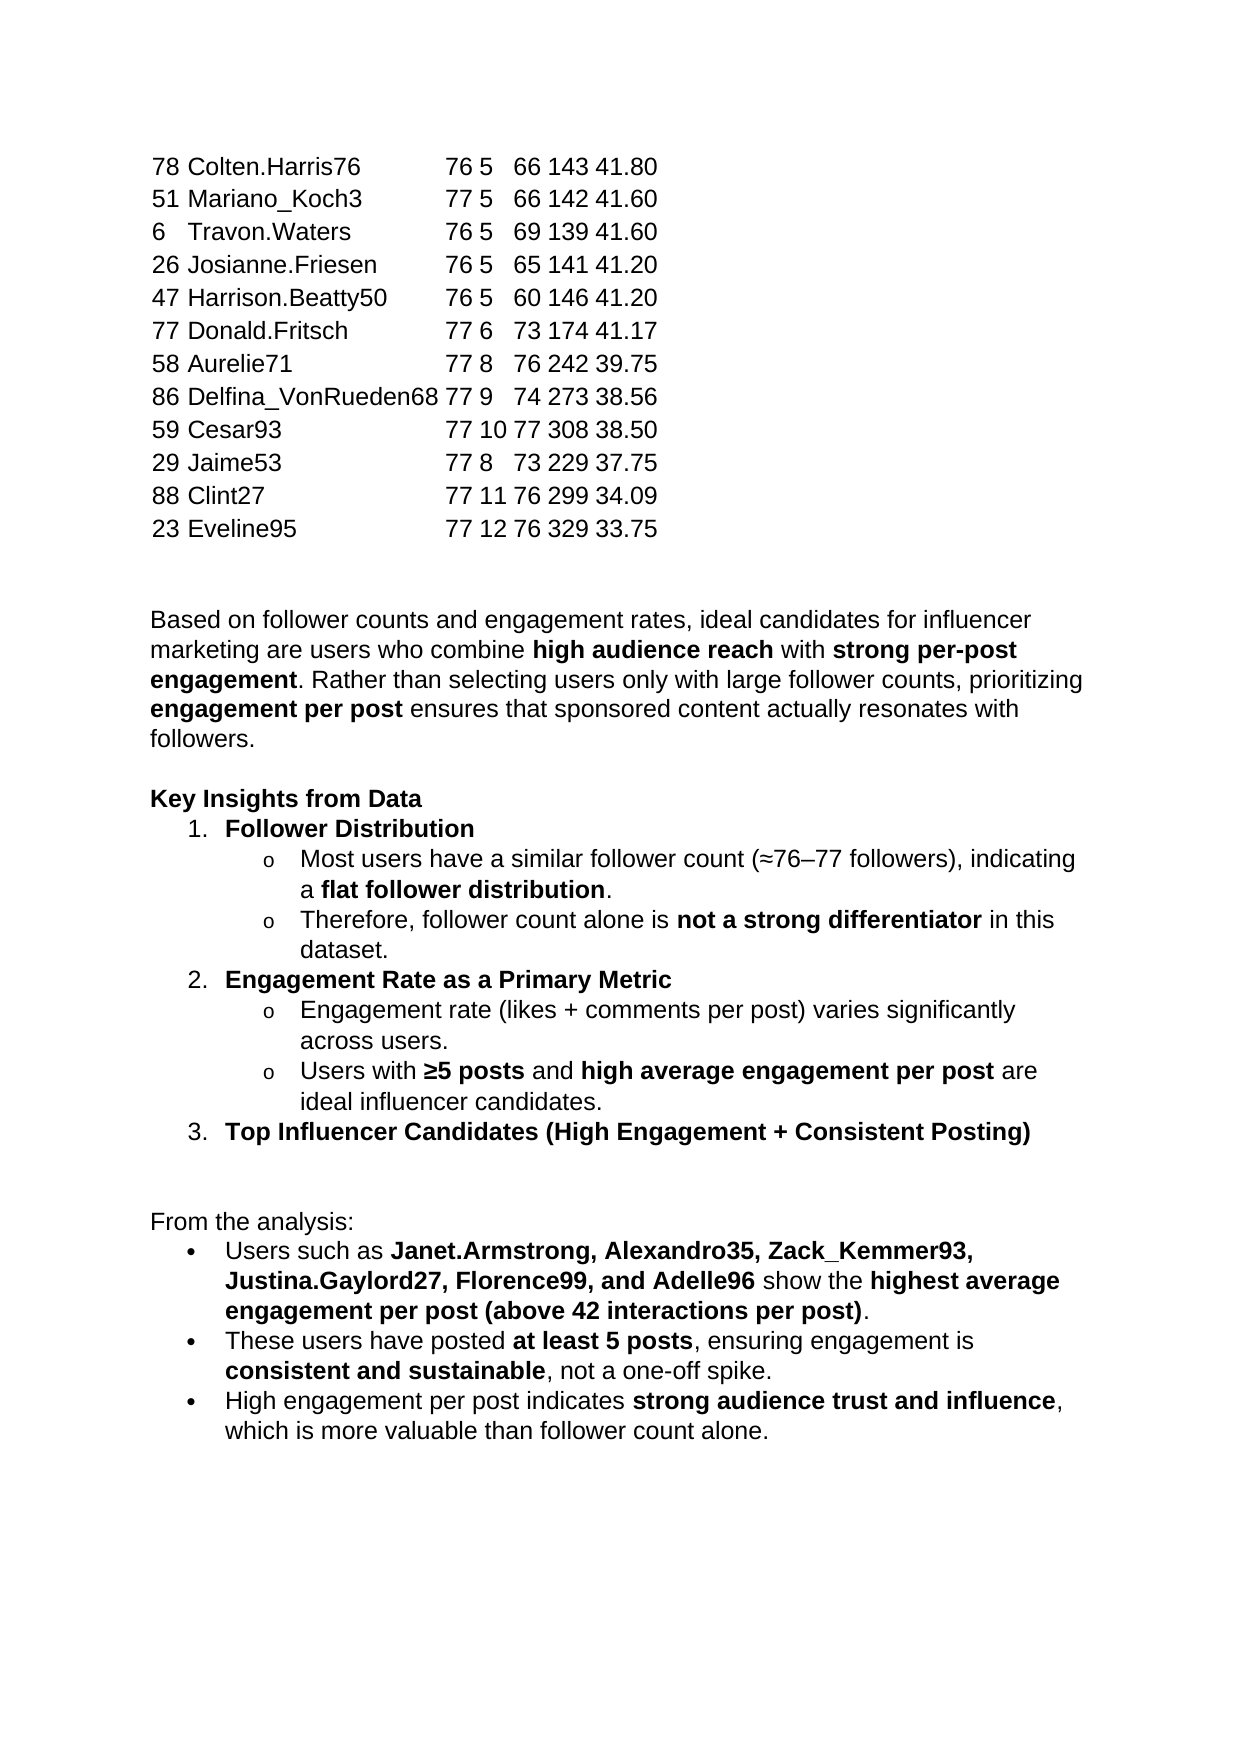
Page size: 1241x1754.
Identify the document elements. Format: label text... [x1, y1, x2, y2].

list Therefore, follower count alone is not a strong differentiator in this dataset. [262, 905, 1090, 964]
list Engagement rate (likes + comments per post) varies significantly across users. [262, 995, 1090, 1055]
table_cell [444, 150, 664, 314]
list Engagement Rate as a Primary Metric [187, 965, 1090, 994]
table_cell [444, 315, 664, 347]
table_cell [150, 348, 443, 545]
list These users have posted at least 5 posts, ensuring engagement is consistent and sustainable, not a one-off spike. [187, 1326, 1090, 1385]
text Key Insights from Data [150, 784, 1090, 813]
list Users with ≥5 posts and high average engagement per post are ideal influencer candidates. [262, 1056, 1090, 1116]
list Top Influencer Candidates (High Engagement + Consistent Posting) [187, 1117, 1090, 1146]
text From the analysis: [150, 1206, 1090, 1235]
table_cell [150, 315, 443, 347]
list Users such as Janet.Armstrong, Alexandro35, Zack_Kemmer93, Justina.Gaylord27, Florence99, and Adelle96 show the highest average engagement per post (above 42 interactions per post). [187, 1236, 1090, 1325]
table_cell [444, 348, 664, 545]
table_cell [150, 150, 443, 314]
list High engagement per post indicates strong audience trust and influence, which is more valuable than follower count alone. [187, 1386, 1090, 1444]
list Most users have a similar follower count (≈76–77 followers), indicating a flat follower distribution. [262, 844, 1090, 903]
text Based on follower counts and engagement rates, ideal candidates for influencer marketing are users who combine high audience reach with strong per-post engagement. Rather than selecting users only with large follower counts, prioritizing engagement per post ensures that sponsored content actually resonates with followers. [150, 605, 1090, 753]
list Follower Distribution [187, 814, 1090, 843]
